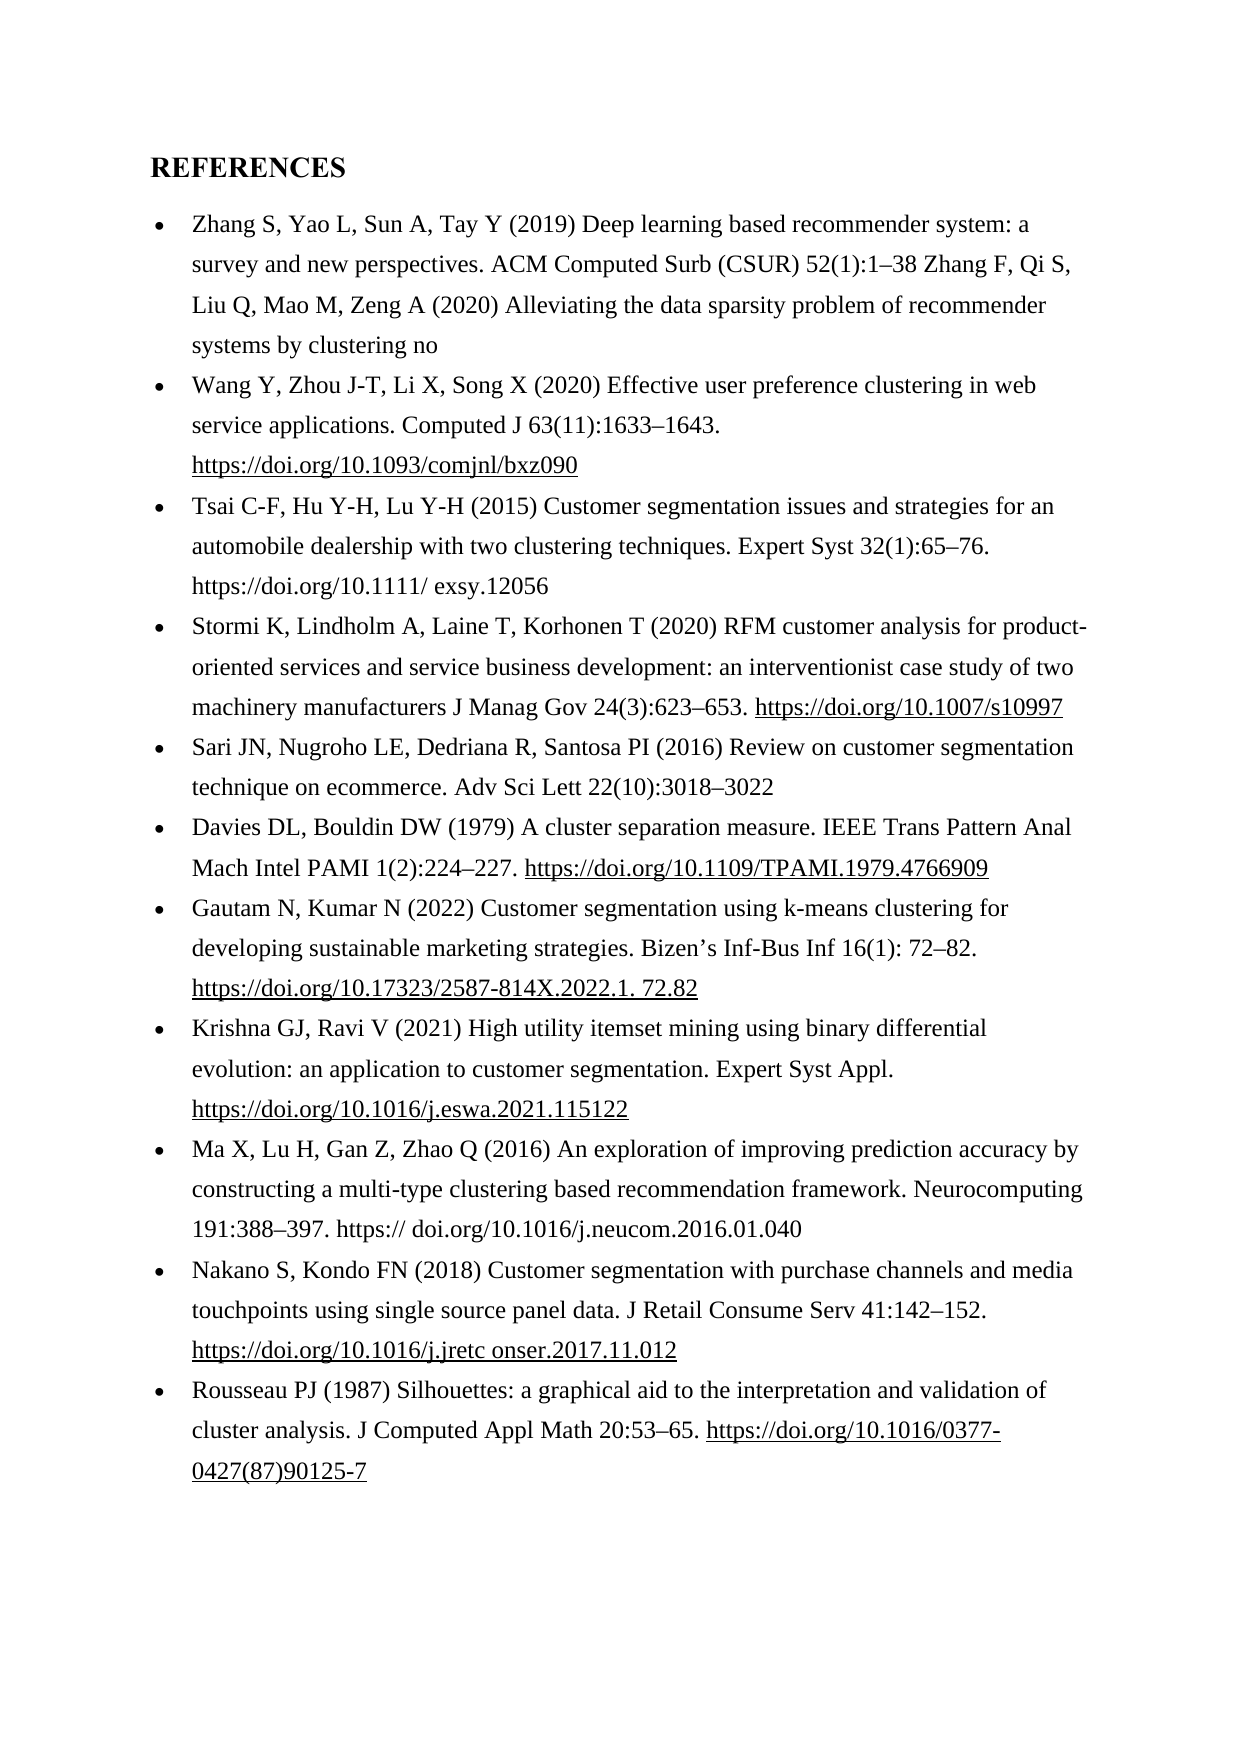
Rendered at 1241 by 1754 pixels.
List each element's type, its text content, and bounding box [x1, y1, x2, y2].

list Rousseau PJ (1987) Silhouettes: a graphical aid to the interpretation and validation of cluster analysis. J Computed Appl Math 20:53–65. https://doi.org/10.1016/0377-0427(87)90125-7 [154, 1375, 1090, 1484]
list Stormi K, Lindholm A, Laine T, Korhonen T (2020) RFM customer analysis for product-oriented services and service business development: an interventionist case study of two machinery manufacturers J Manag Gov 24(3):623–653. https://doi.org/10.1007/s10997 [154, 611, 1090, 721]
list Gautam N, Kumar N (2022) Customer segmentation using k-means clustering for developing sustainable marketing strategies. Bizen’s Inf-Bus Inf 16(1): 72–82. https://doi.org/10.17323/2587-814X.2022.1. 72.82 [154, 893, 1090, 1002]
list Wang Y, Zhou J-T, Li X, Song X (2020) Effective user preference clustering in web service applications. Computed J 63(11):1633–1643. https://doi.org/10.1093/comjnl/bxz090 [154, 370, 1090, 479]
list Zhang S, Yao L, Sun A, Tay Y (2019) Deep learning based recommender system: a survey and new perspectives. ACM Computed Surb (CSUR) 52(1):1–38 Zhang F, Qi S, Liu Q, Mao M, Zeng A (2020) Alleviating the data sparsity problem of recommender systems by clustering no [154, 209, 1090, 359]
list Tsai C-F, Hu Y-H, Lu Y-H (2015) Customer segmentation issues and strategies for an automobile dealership with two clustering techniques. Expert Syst 32(1):65–76. https://doi.org/10.1111/ exsy.12056 [154, 491, 1090, 600]
list Krishna GJ, Ravi V (2021) High utility itemset mining using binary differential evolution: an application to customer segmentation. Expert Syst Appl. https://doi.org/10.1016/j.eswa.2021.115122 [154, 1013, 1090, 1123]
list Ma X, Lu H, Gan Z, Zhao Q (2016) An exploration of improving prediction accuracy by constructing a multi-type clustering based recommendation framework. Neurocomputing 191:388–397. https:// doi.org/10.1016/j.neucom.2016.01.040 [154, 1134, 1090, 1243]
list Sari JN, Nugroho LE, Dedriana R, Santosa PI (2016) Review on customer segmentation technique on ecommerce. Adv Sci Lett 22(10):3018–3022 [154, 732, 1090, 801]
list Davies DL, Bouldin DW (1979) A cluster separation measure. IEEE Trans Pattern Anal Mach Intel PAMI 1(2):224–227. https://doi.org/10.1109/TPAMI.1979.4766909 [154, 812, 1090, 881]
text REFERENCES [150, 150, 1090, 183]
list Nakano S, Kondo FN (2018) Customer segmentation with purchase channels and media touchpoints using single source panel data. J Retail Consume Serv 41:142–152. https://doi.org/10.1016/j.jretc onser.2017.11.012 [154, 1255, 1090, 1364]
